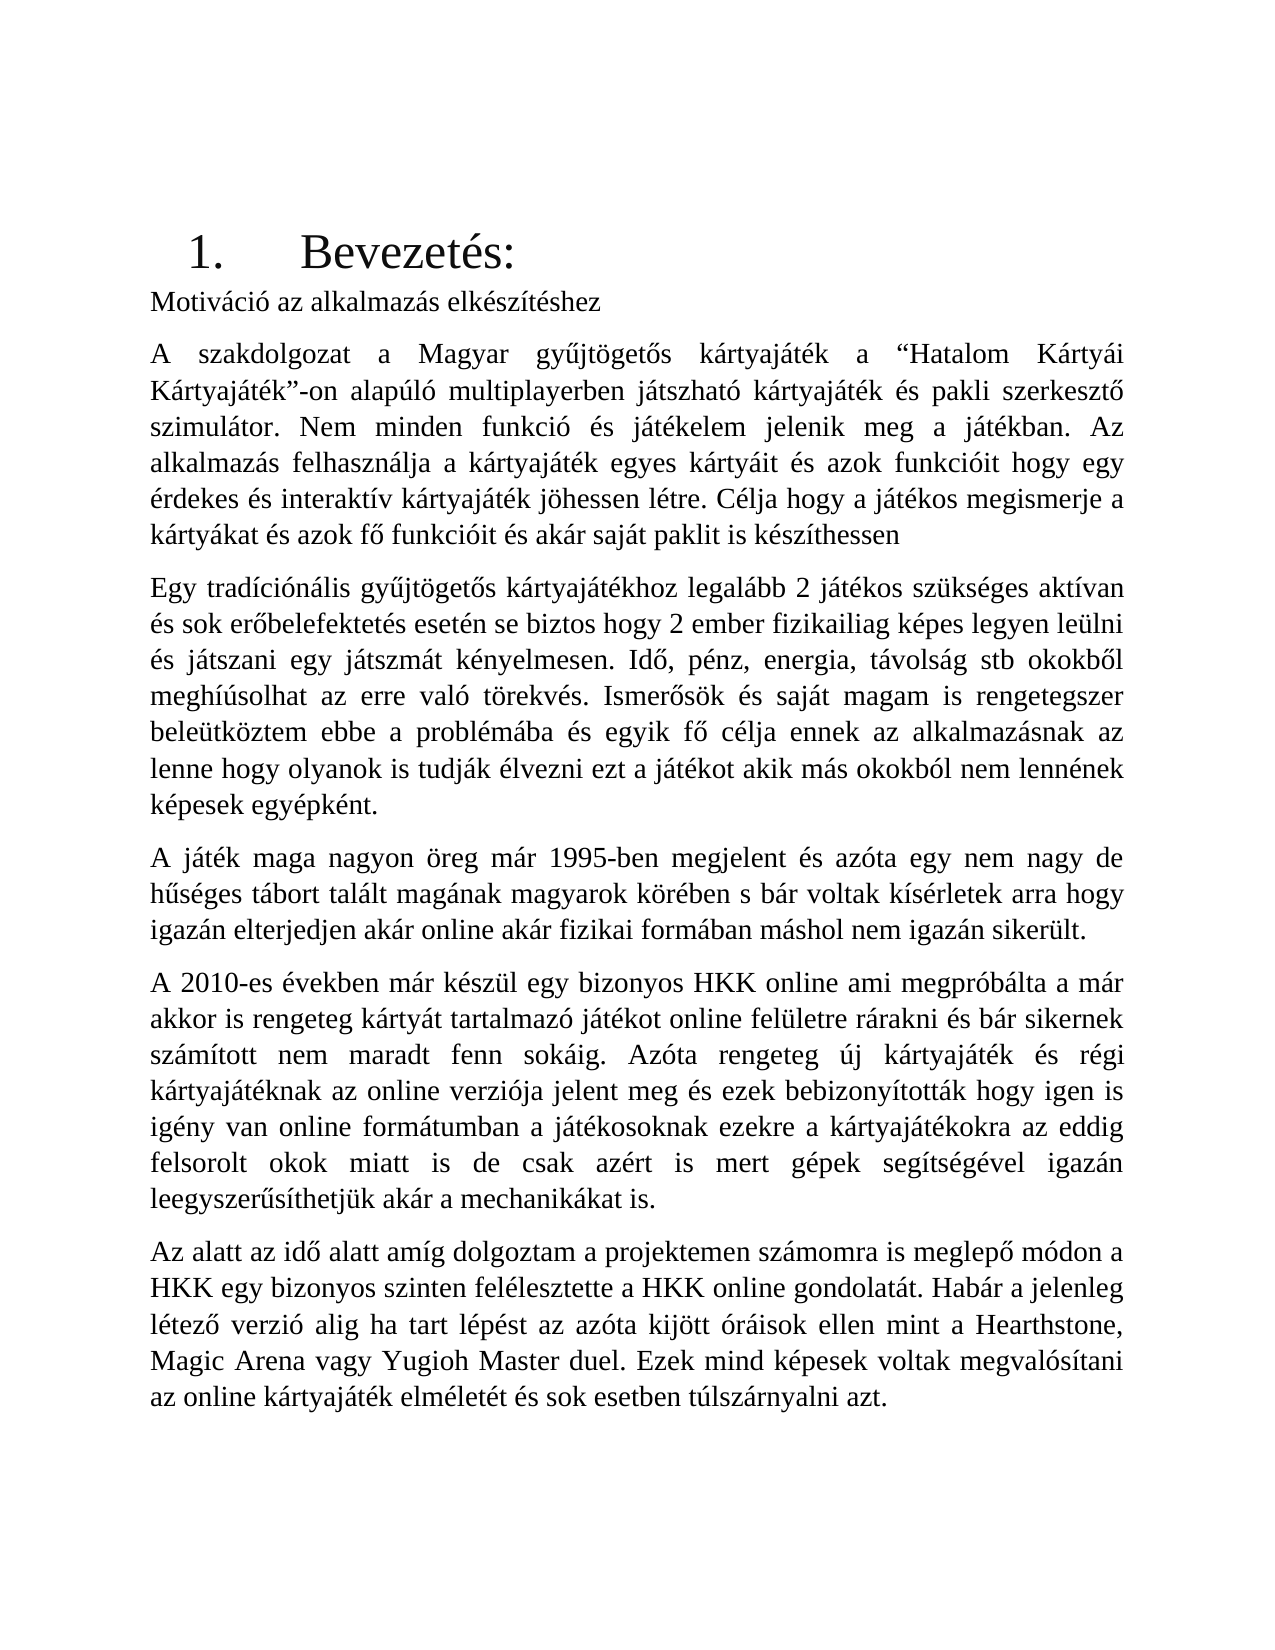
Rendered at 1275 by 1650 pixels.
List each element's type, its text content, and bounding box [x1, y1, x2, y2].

text A szakdolgozat a Magyar gyűjtögetős kártyajáték a “Hatalom Kártyái Kártyajáték”-on alapúló multiplayerben játszható kártyajáték és pakli szerkesztő szimulátor. Nem minden funkció és játékelem jelenik meg a játékban. Az alkalmazás felhasználja a kártyajáték egyes kártyáit és azok funkcióit hogy egy érdekes és interaktív kártyajáték jöhessen létre. Célja hogy a játékos megismerje a kártyákat és azok fő funkcióit és akár saját paklit is készíthessen [150, 336, 1125, 551]
text Egy tradíciónális gyűjtögetős kártyajátékhoz legalább 2 játékos szükséges aktívan és sok erőbelefektetés esetén se biztos hogy 2 ember fizikailiag képes legyen leülni és játszani egy játszmát kényelmesen. Idő, pénz, energia, távolság stb okokből meghíúsolhat az erre való törekvés. Ismerősök és saját magam is rengetegszer beleütköztem ebbe a problémába és egyik fő célja ennek az alkalmazásnak az lenne hogy olyanok is tudják élvezni ezt a játékot akik más okokból nem lennének képesek egyépként. [150, 570, 1125, 820]
subtitle Bevezetés: [187, 222, 1125, 279]
text Motiváció az alkalmazás elkészítéshez [150, 284, 1125, 317]
text Az alatt az idő alatt amíg dolgoztam a projektemen számomra is meglepő módon a HKK egy bizonyos szinten felélesztette a HKK online gondolatát. Habár a jelenleg létező verzió alig ha tart lépést az azóta kijött óráisok ellen mint a Hearthstone, Magic Arena vagy Yugioh Master duel. Ezek mind képesek voltak megvalósítani az online kártyajáték elméletét és sok esetben túlszárnyalni azt. [150, 1234, 1125, 1413]
text A 2010-es években már készül egy bizonyos HKK online ami megpróbálta a már akkor is rengeteg kártyát tartalmazó játékot online felületre rárakni és bár sikernek számított nem maradt fenn sokáig. Azóta rengeteg új kártyajáték és régi kártyajátéknak az online verziója jelent meg és ezek bebizonyították hogy igen is igény van online formátumban a játékosoknak ezekre a kártyajátékokra az eddig felsorolt okok miatt is de csak azért is mert gépek segítségével igazán leegyszerűsíthetjük akár a mechanikákat is. [150, 965, 1125, 1215]
text A játék maga nagyon öreg már 1995-ben megjelent és azóta egy nem nagy de hűséges tábort talált magának magyarok körében s bár voltak kísérletek arra hogy igazán elterjedjen akár online akár fizikai formában máshol nem igazán sikerült. [150, 840, 1125, 946]
